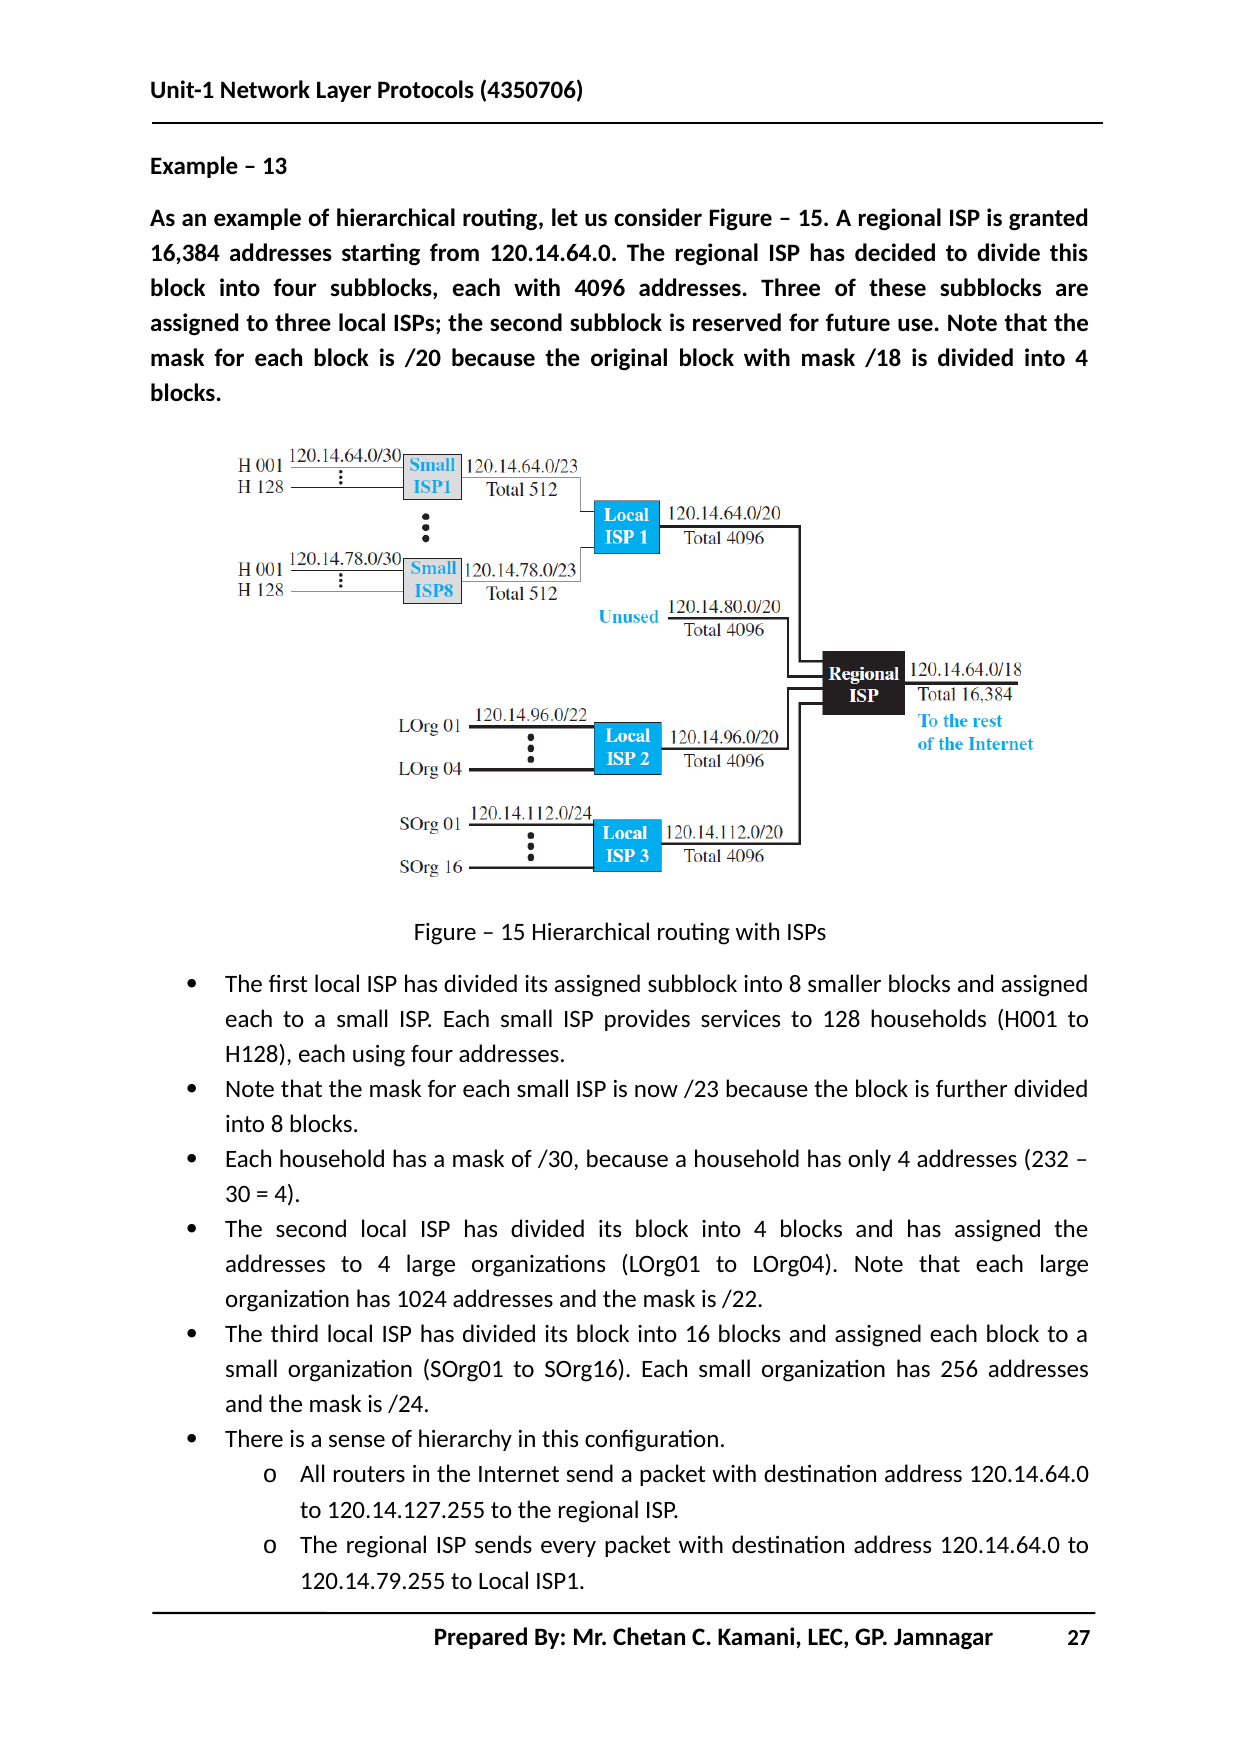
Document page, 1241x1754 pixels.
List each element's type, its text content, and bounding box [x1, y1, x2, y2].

list Each household has a mask of /30, because a household has only 4 addresses (232 – 30 = 4). [187, 1143, 1090, 1208]
list The second local ISP has divided its block into 4 blocks and has assigned the addresses to 4 large organizations (LOrg01 to LOrg04). Note that each large organization has 1024 addresses and the mask is /22. [187, 1213, 1090, 1313]
picture [181, 428, 1059, 896]
list All routers in the Internet send a packet with destination address 120.14.64.0 to 120.14.127.255 to the regional ISP. [262, 1458, 1090, 1525]
text Figure – 15 Hierarchical routing with ISPs [150, 916, 1090, 947]
text Example – 13 [150, 150, 1090, 181]
list The regional ISP sends every packet with destination address 120.14.64.0 to 120.14.79.255 to Local ISP1. [262, 1529, 1090, 1596]
list Note that the mask for each small ISP is now /23 because the block is further divided into 8 blocks. [187, 1073, 1090, 1138]
list The first local ISP has divided its assigned subblock into 8 smaller blocks and assigned each to a small ISP. Each small ISP provides services to 128 households (H001 to H128), each using four addresses. [187, 968, 1090, 1068]
list There is a sense of hierarchy in this configuration. [187, 1423, 1090, 1453]
text As an example of hierarchical routing, let us consider Figure – 15. A regional ISP is granted 16,384 addresses starting from 120.14.64.0. The regional ISP has decided to divide this block into four subblocks, each with 4096 addresses. Three of these subblocks are assigned to three local ISPs; the second subblock is reserved for future use. Note that the mask for each block is /20 because the original block with mask /18 is divided into 4 blocks. [150, 202, 1090, 407]
list The third local ISP has divided its block into 16 blocks and assigned each block to a small organization (SOrg01 to SOrg16). Each small organization has 256 addresses and the mask is /24. [187, 1318, 1090, 1418]
